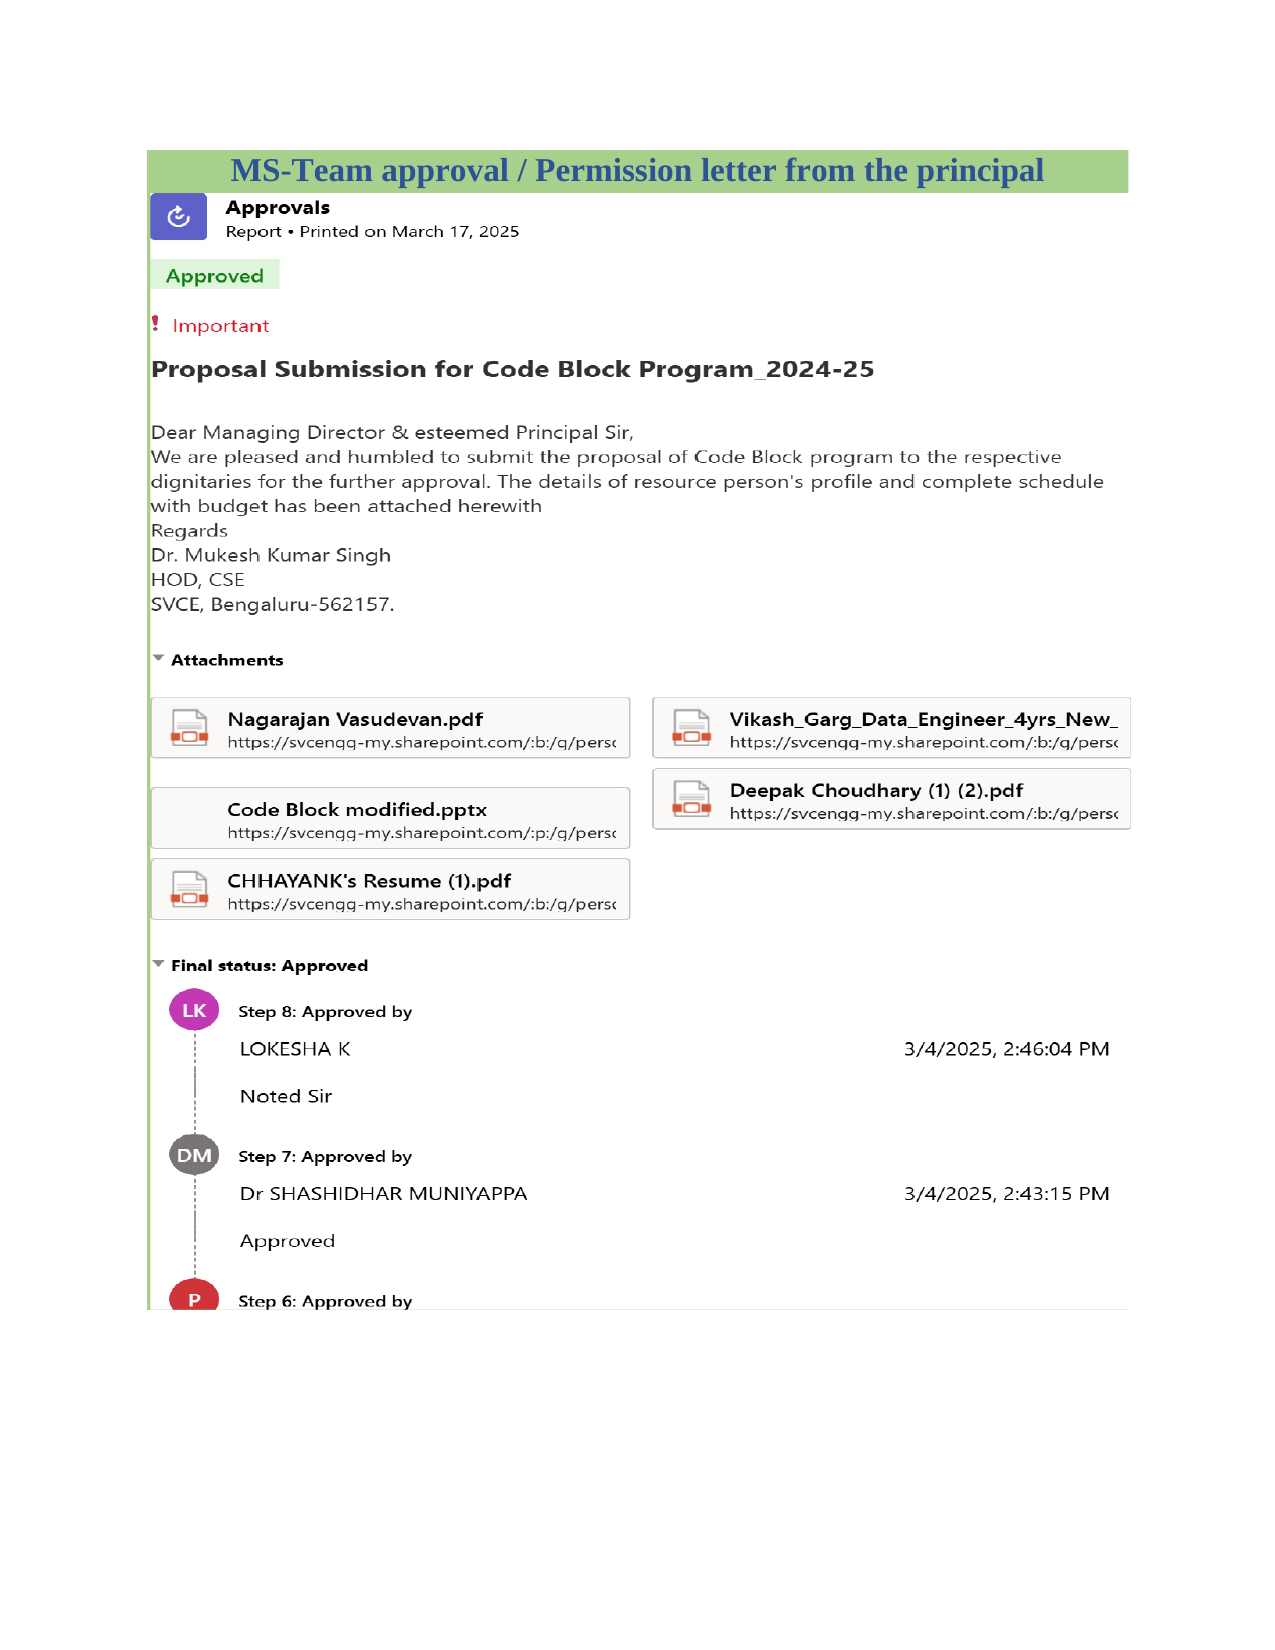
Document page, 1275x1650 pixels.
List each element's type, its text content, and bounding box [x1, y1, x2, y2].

picture [147, 193, 1131, 1310]
text MS-Team approval / Permission letter from the principal [156, 150, 1119, 188]
